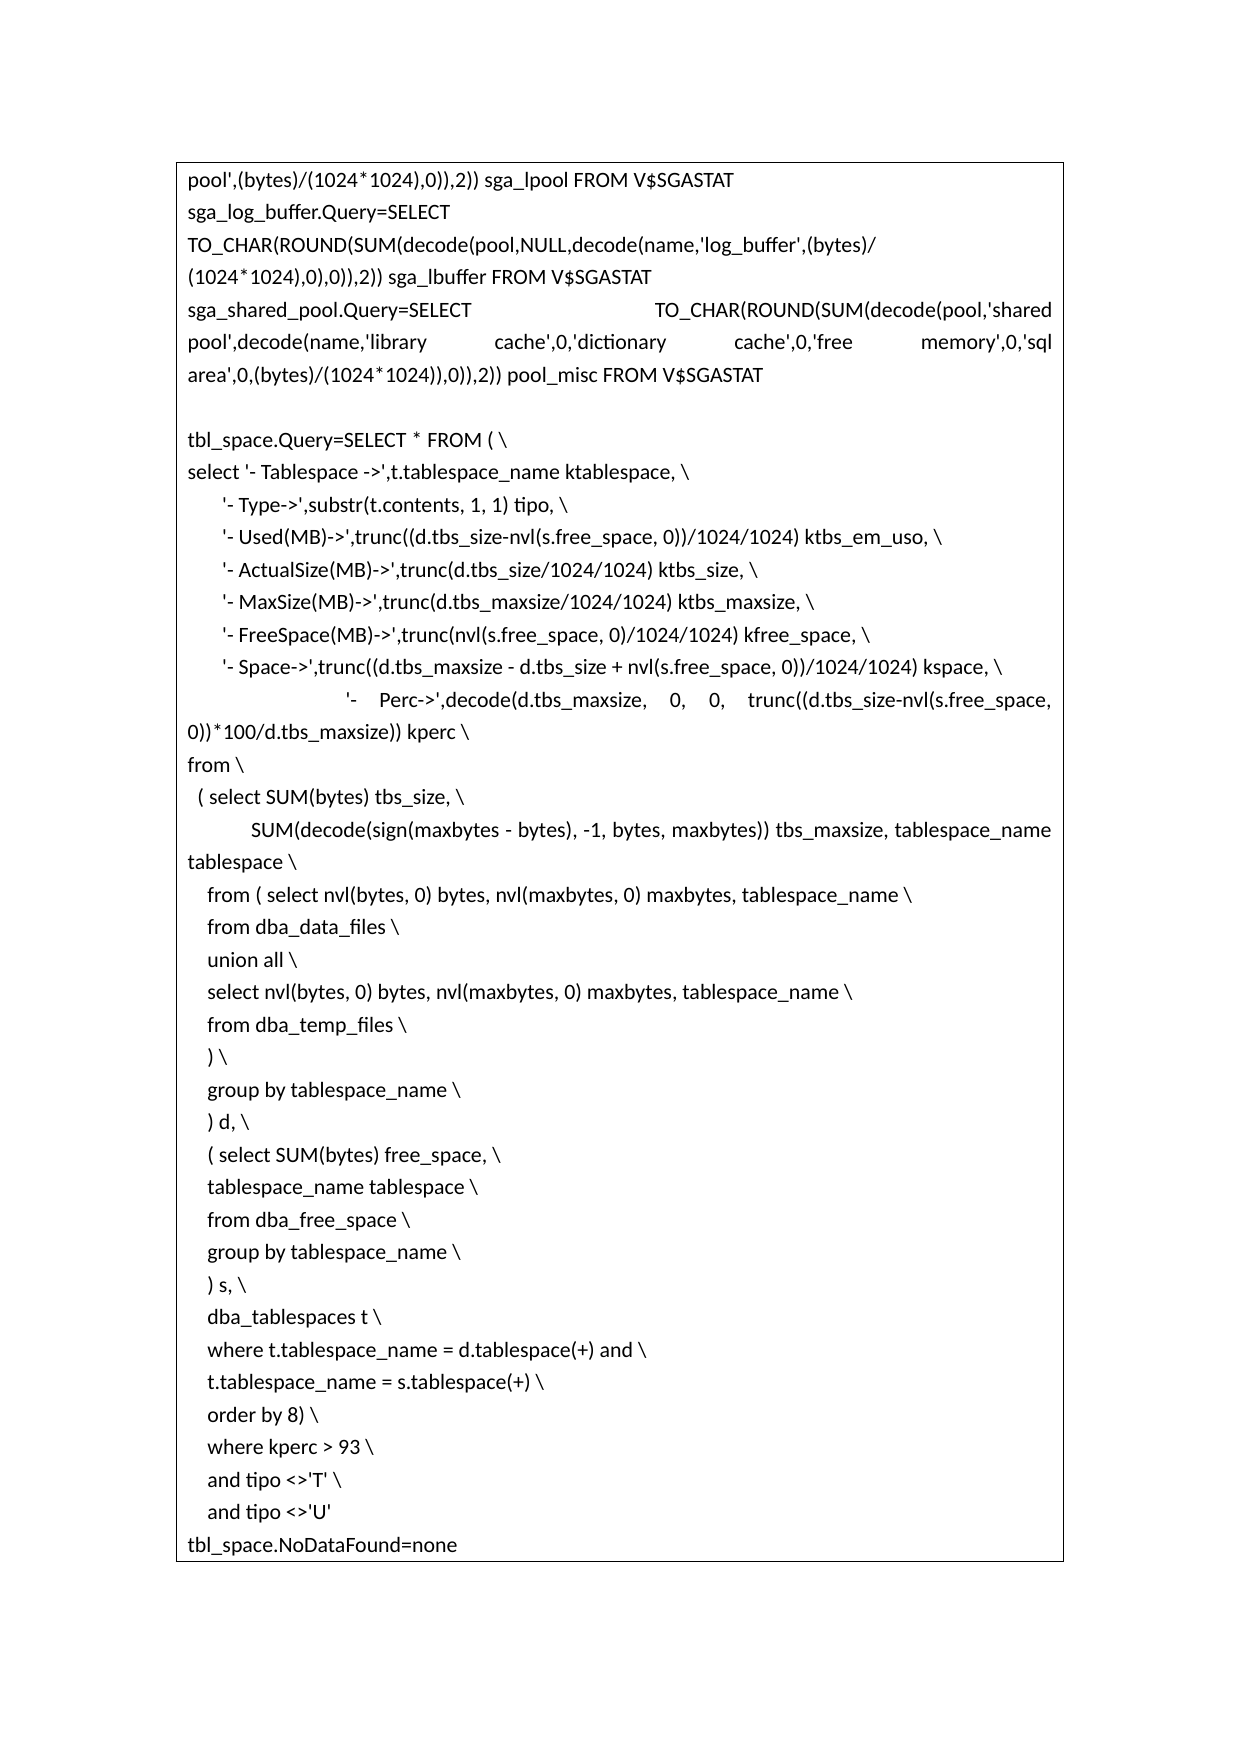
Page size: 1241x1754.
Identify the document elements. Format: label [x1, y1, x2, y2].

table_header [177, 163, 1063, 1561]
